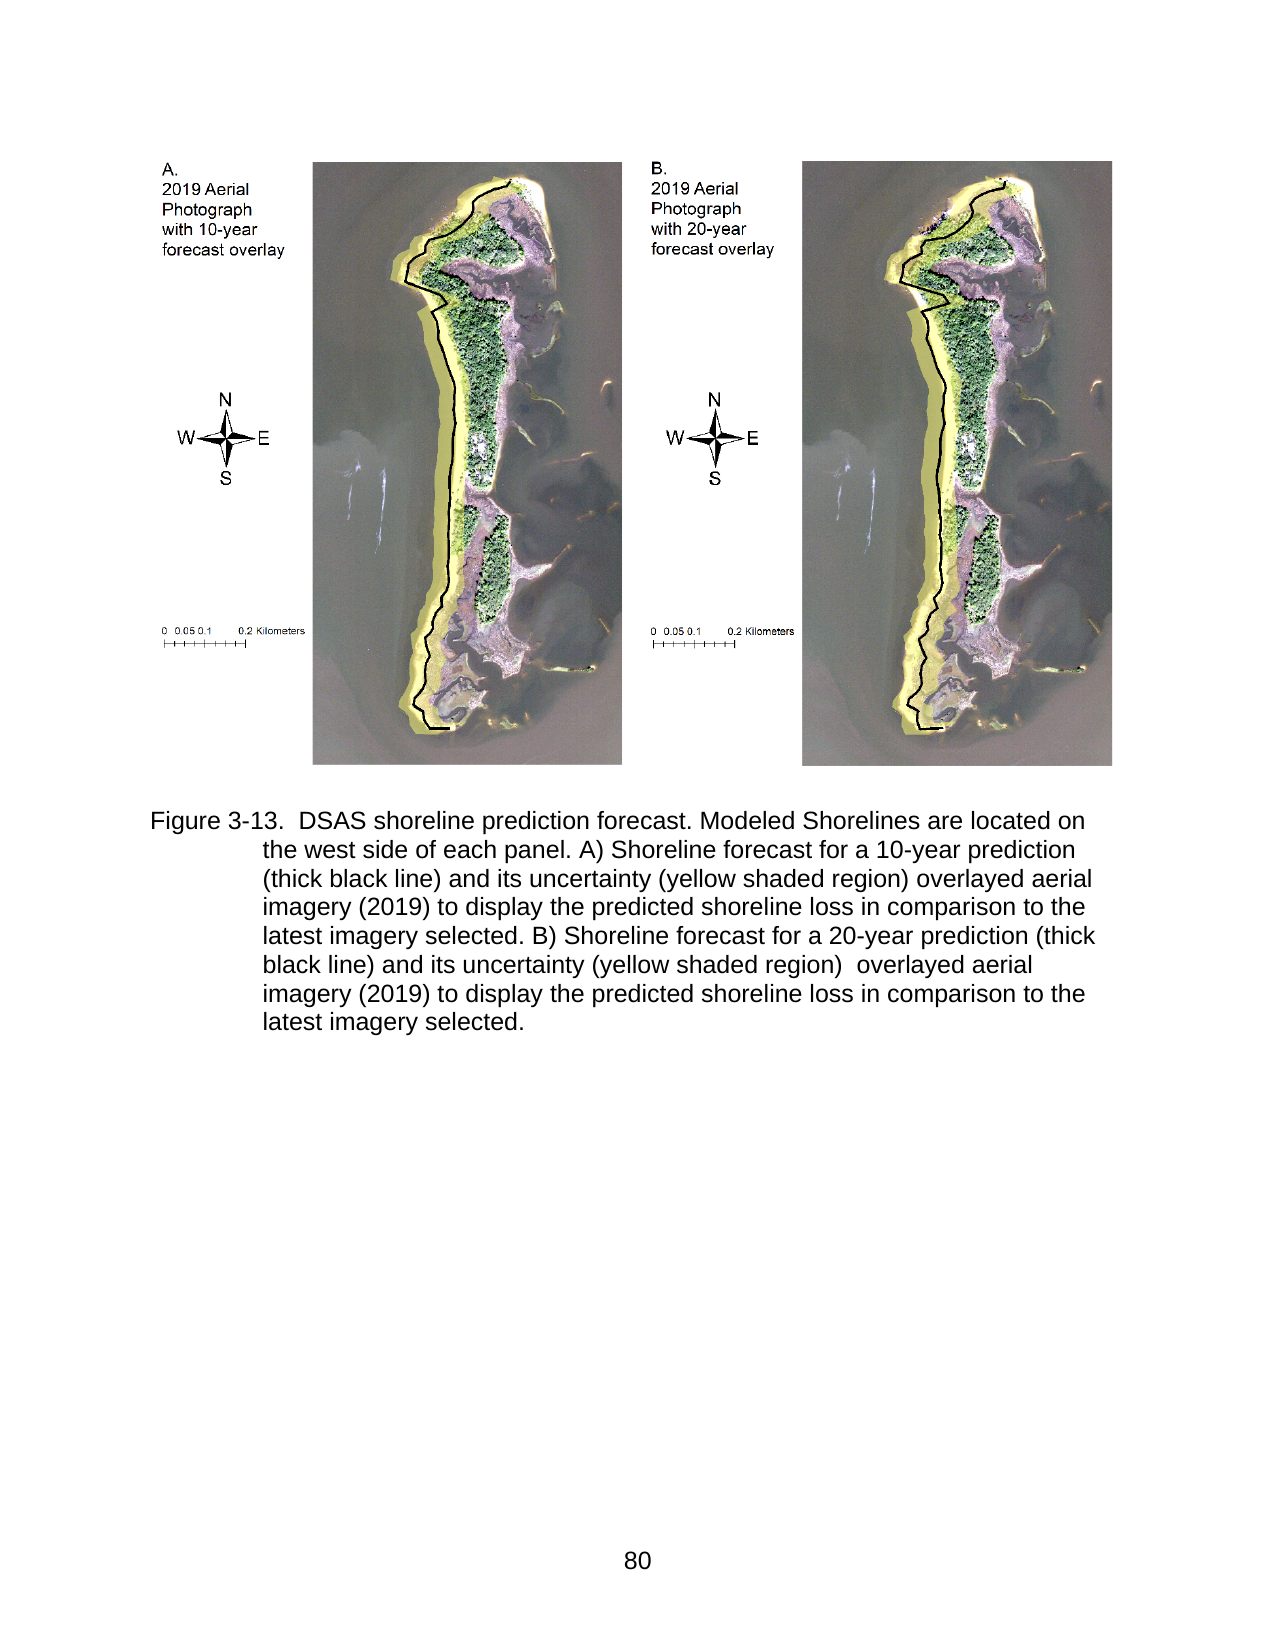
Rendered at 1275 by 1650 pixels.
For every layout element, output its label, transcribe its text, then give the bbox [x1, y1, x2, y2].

text Figure 3-13. DSAS shoreline prediction forecast. Modeled Shorelines are located on the west side of each panel. A) Shoreline forecast for a 10-year prediction (thick black line) and its uncertainty (yellow shaded region) overlayed aerial imagery (2019) to display the predicted shoreline loss in comparison to the latest imagery selected. B) Shoreline forecast for a 20-year prediction (thick black line) and its uncertainty (yellow shaded region) overlayed aerial imagery (2019) to display the predicted shoreline loss in comparison to the latest imagery selected. [150, 806, 1125, 1036]
picture [639, 150, 1125, 778]
picture [150, 150, 635, 777]
